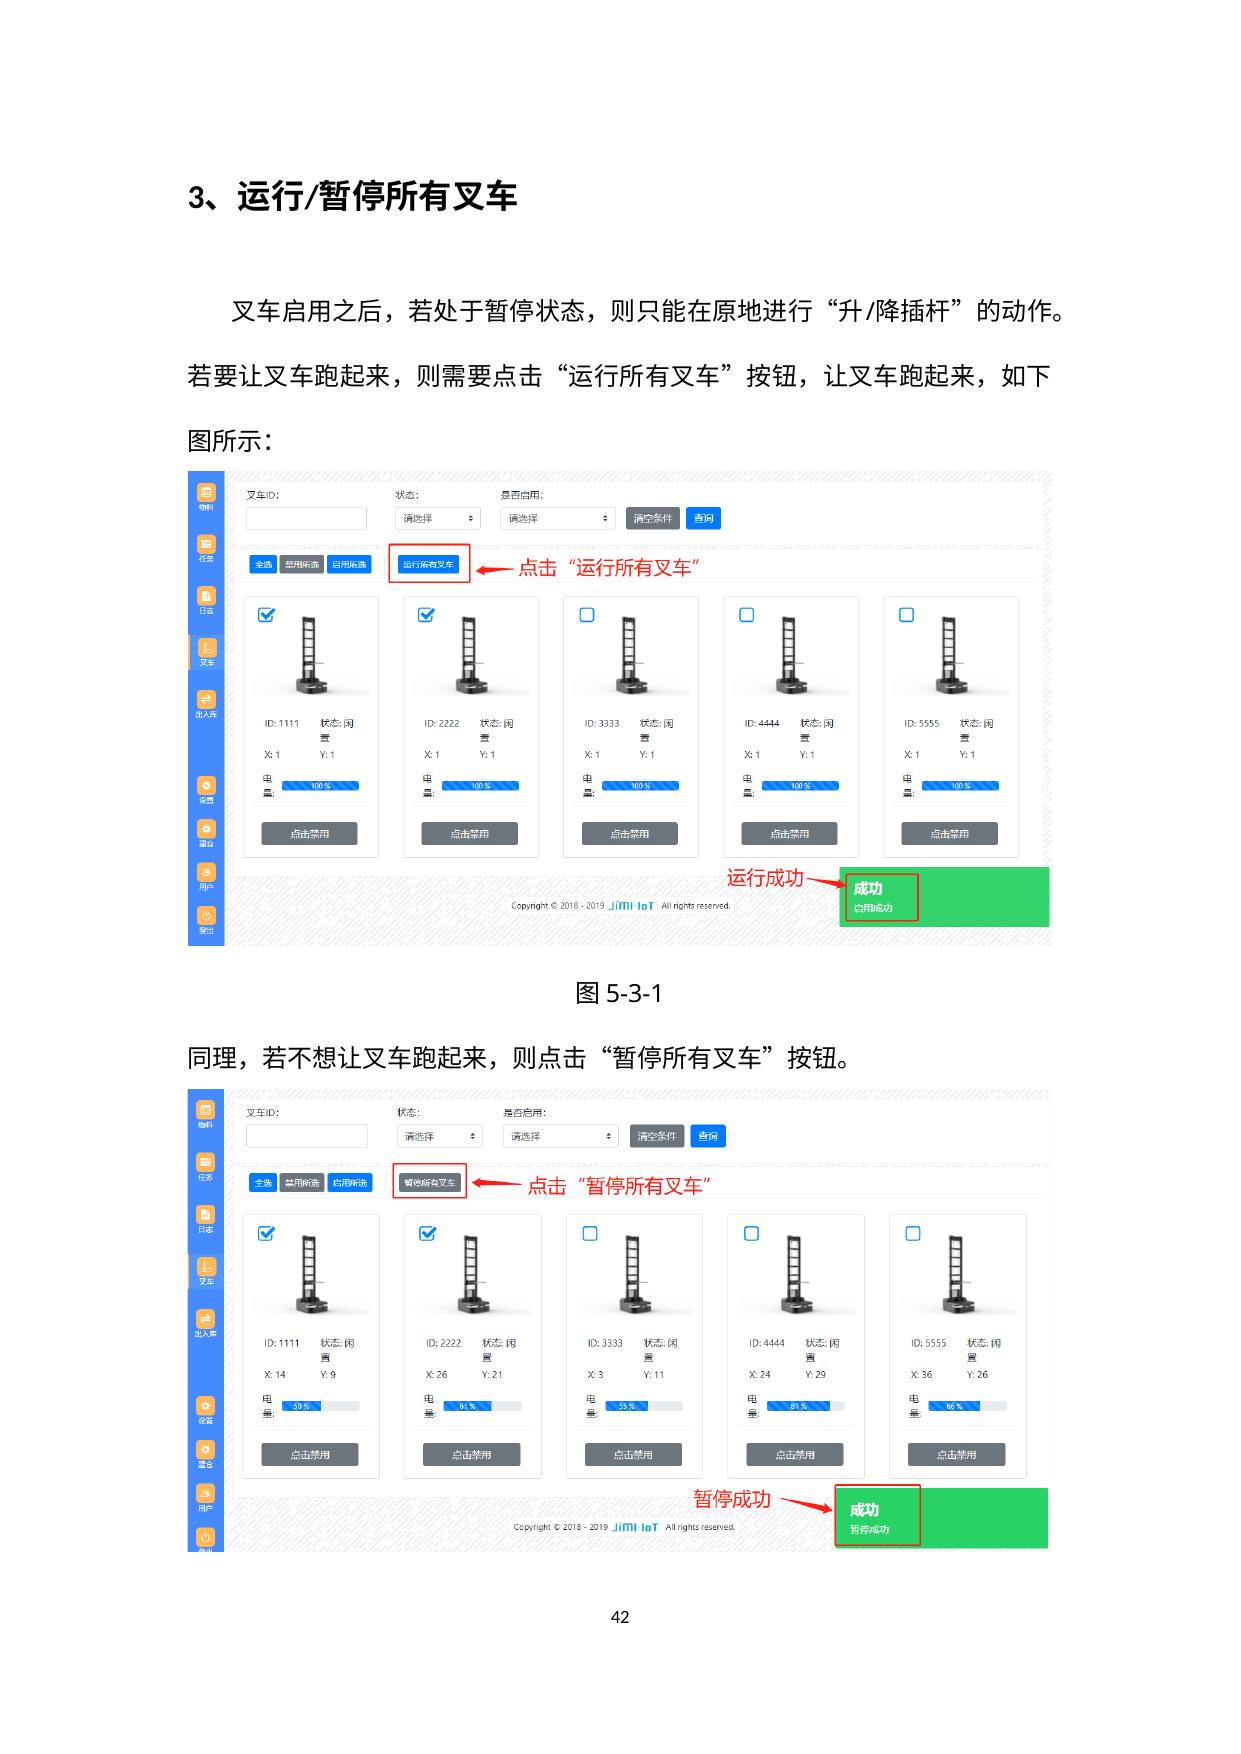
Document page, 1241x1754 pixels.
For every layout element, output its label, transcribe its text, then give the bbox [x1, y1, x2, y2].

text 图5-3-1 [187, 959, 1053, 1024]
text 同理，若不想让叉车跑起来，则点击“暂停所有叉车”按钮。 [187, 1024, 1053, 1089]
picture [188, 471, 1053, 946]
subtitle 3、运行/暂停所有叉车 [187, 162, 1053, 227]
text 叉车启用之后，若处于暂停状态，则只能在原地进行“升/降插杆”的动作。若要让叉车跑起来，则需要点击“运行所有叉车”按钮，让叉车跑起来，如下图所示： [187, 277, 1053, 472]
picture [187, 1089, 1052, 1552]
